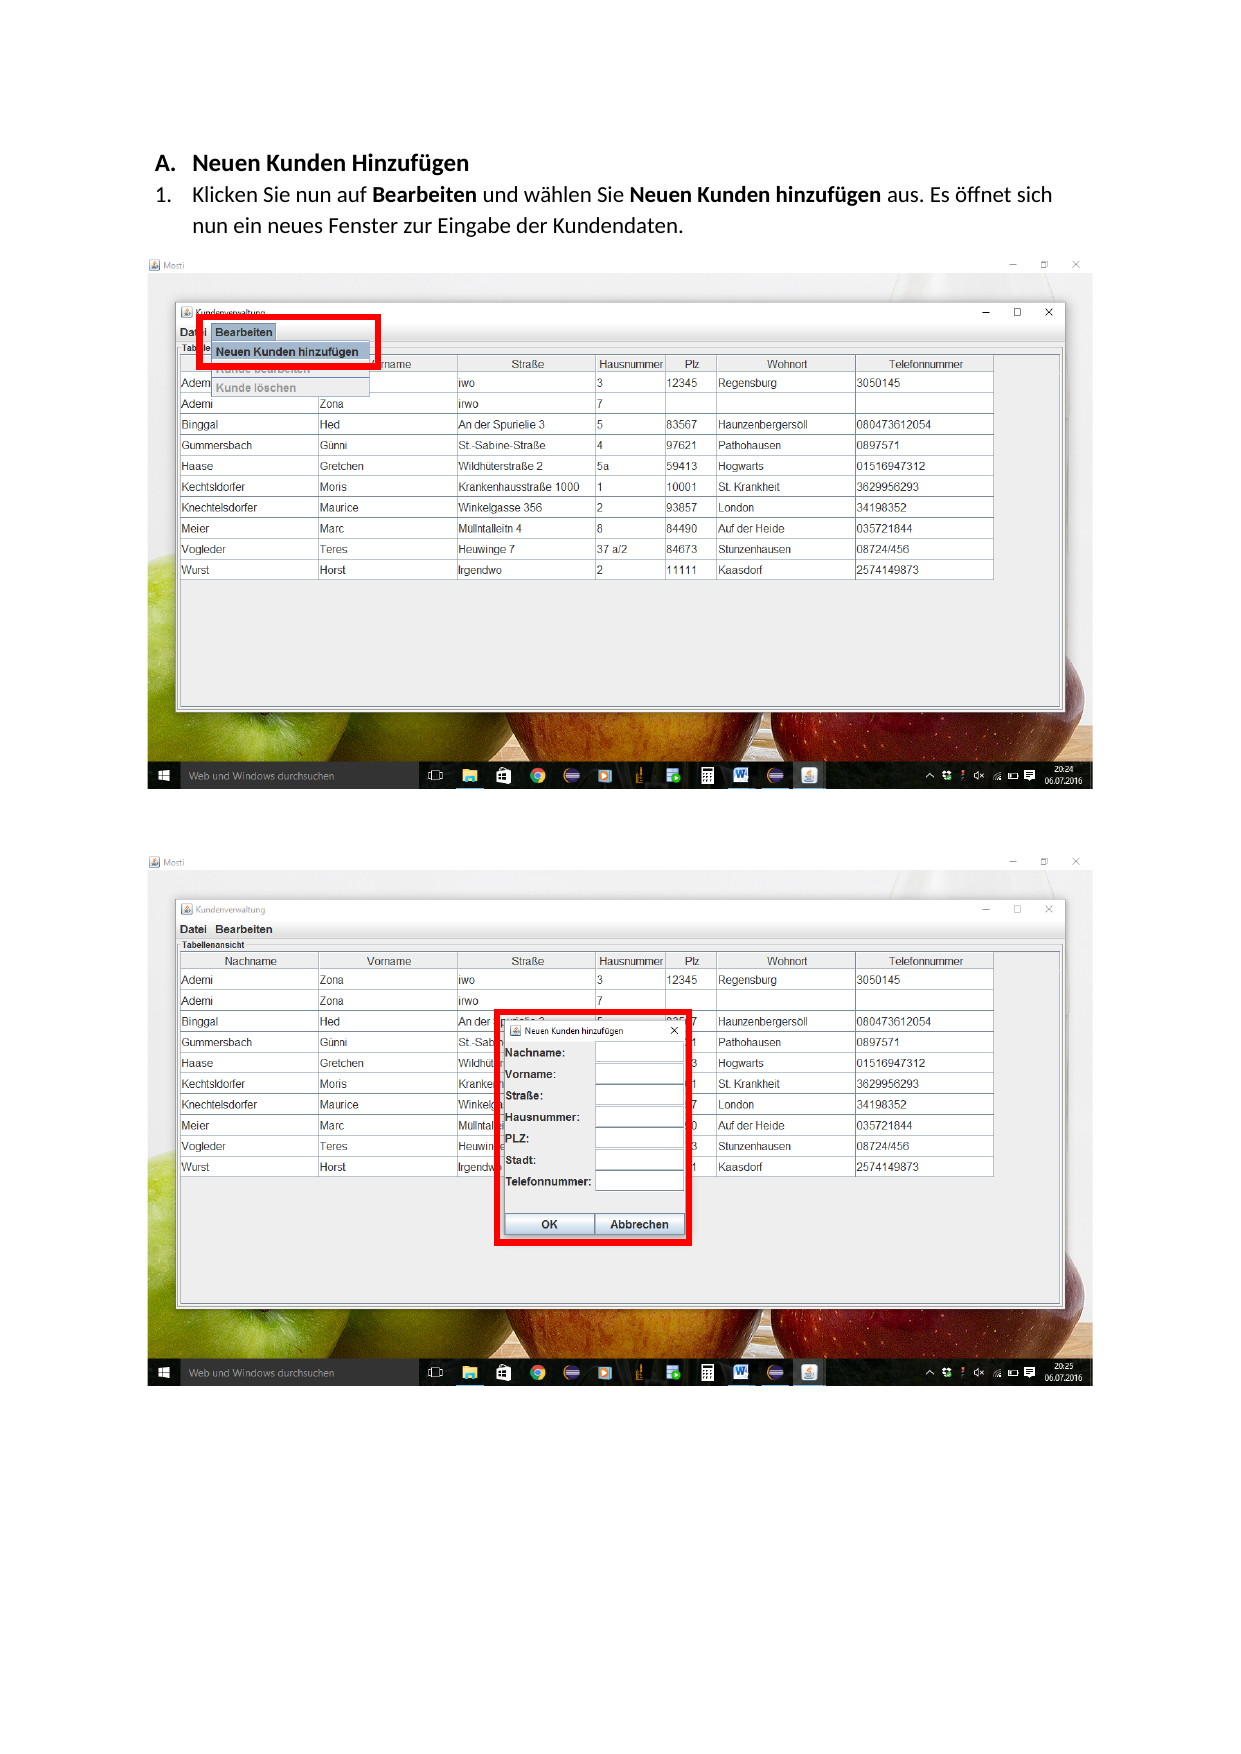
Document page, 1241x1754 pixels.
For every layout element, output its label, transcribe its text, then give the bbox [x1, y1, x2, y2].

list Klicken Sie nun auf Bearbeiten und wählen Sie Neuen Kunden hinzufügen aus. Es öffnet sich nun ein neues Fenster zur Eingabe der Kundendaten. [154, 181, 1093, 239]
picture [147, 257, 1093, 789]
list Neuen Kunden Hinzufügen [154, 148, 1093, 178]
picture [147, 854, 1093, 1386]
